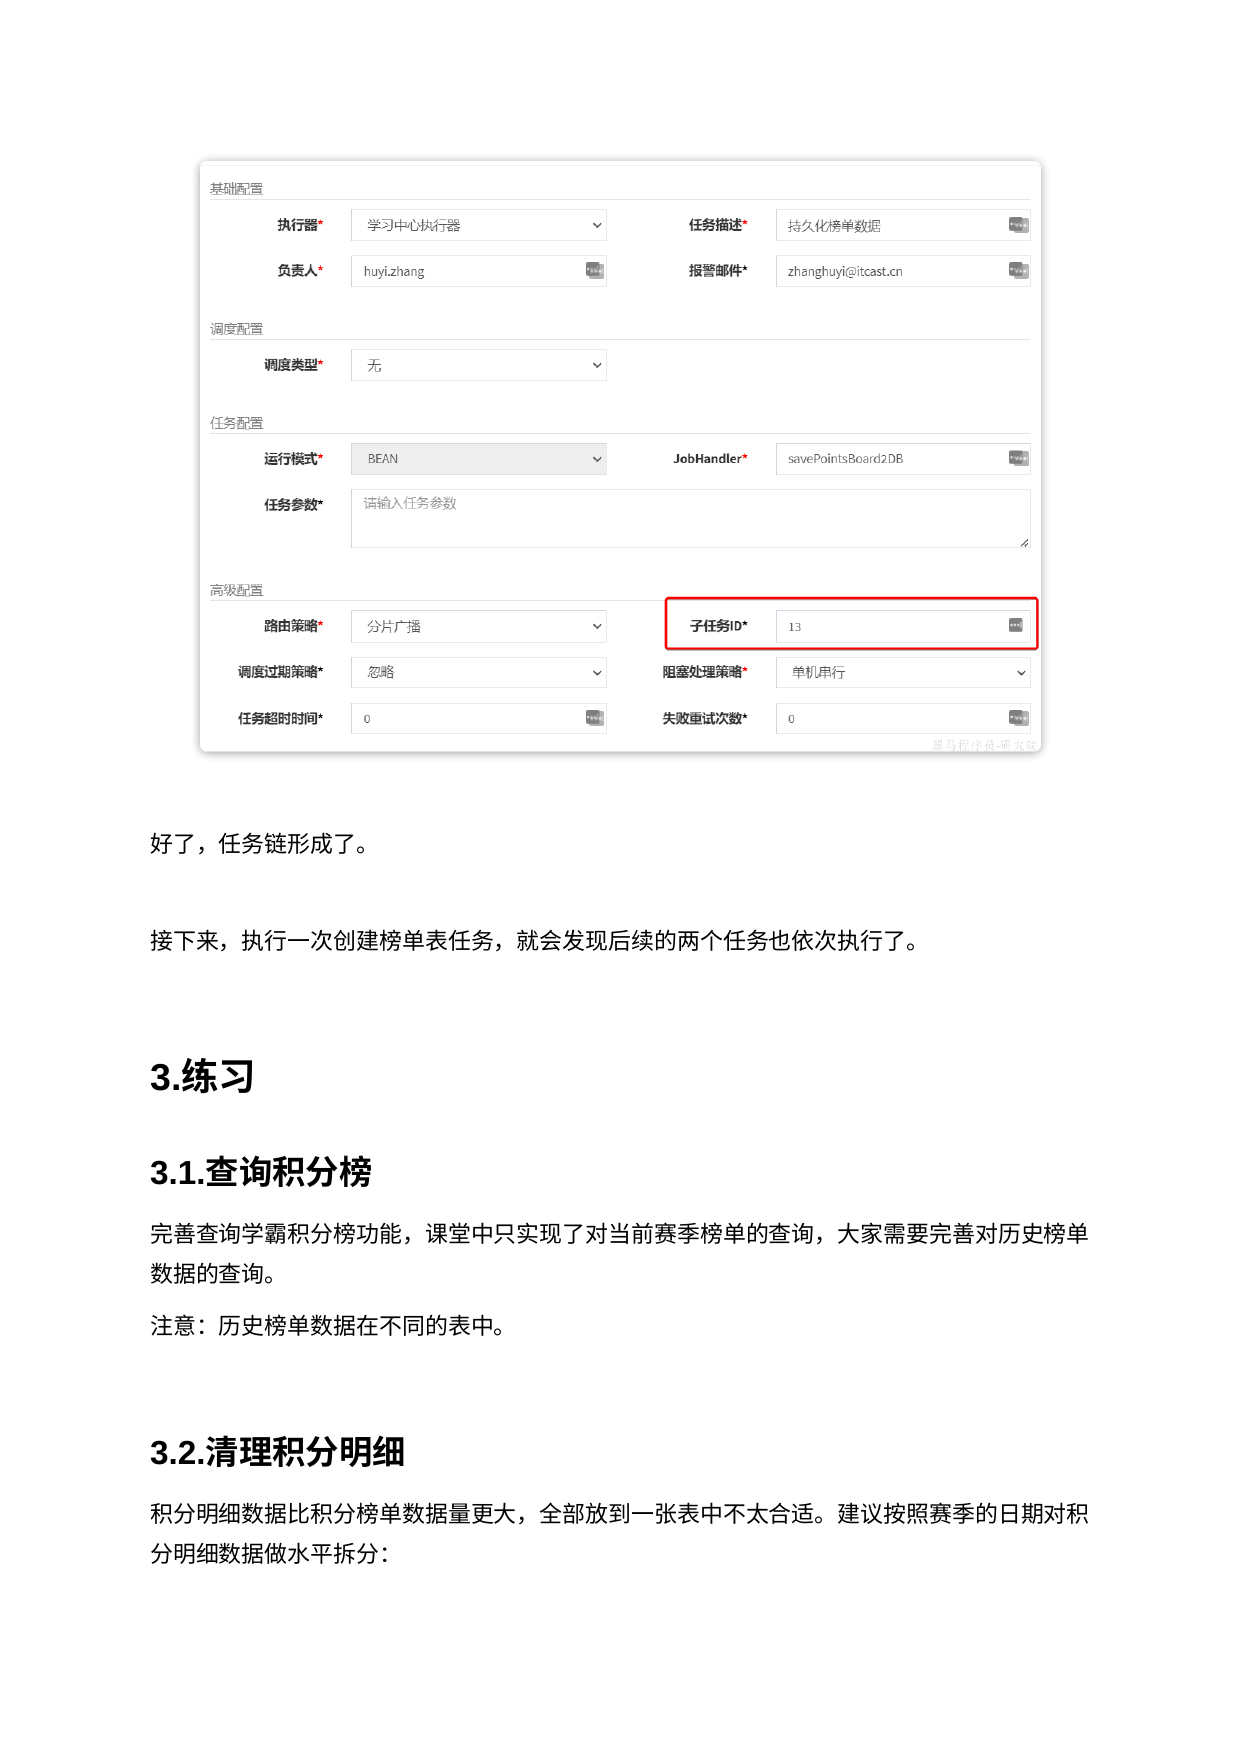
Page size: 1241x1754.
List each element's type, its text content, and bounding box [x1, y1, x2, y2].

text 好了，任务链形成了。 [150, 826, 1090, 859]
text 积分明细数据比积分榜单数据量更大，全部放到一张表中不太合适。建议按照赛季的日期对积分明细数据做水平拆分： [150, 1496, 1090, 1569]
text 3.2.清理积分明细 [150, 1425, 1090, 1474]
text 注意：历史榜单数据在不同的表中。 [150, 1308, 1090, 1341]
text 接下来，执行一次创建榜单表任务，就会发现后续的两个任务也依次执行了。 [150, 923, 1090, 956]
text 完善查询学霸积分榜功能，课堂中只实现了对当前赛季榜单的查询，大家需要完善对历史榜单数据的查询。 [150, 1216, 1090, 1289]
text 3.1.查询积分榜 [150, 1145, 1090, 1194]
picture [188, 150, 1052, 764]
text 3.练习 [150, 1047, 1090, 1101]
